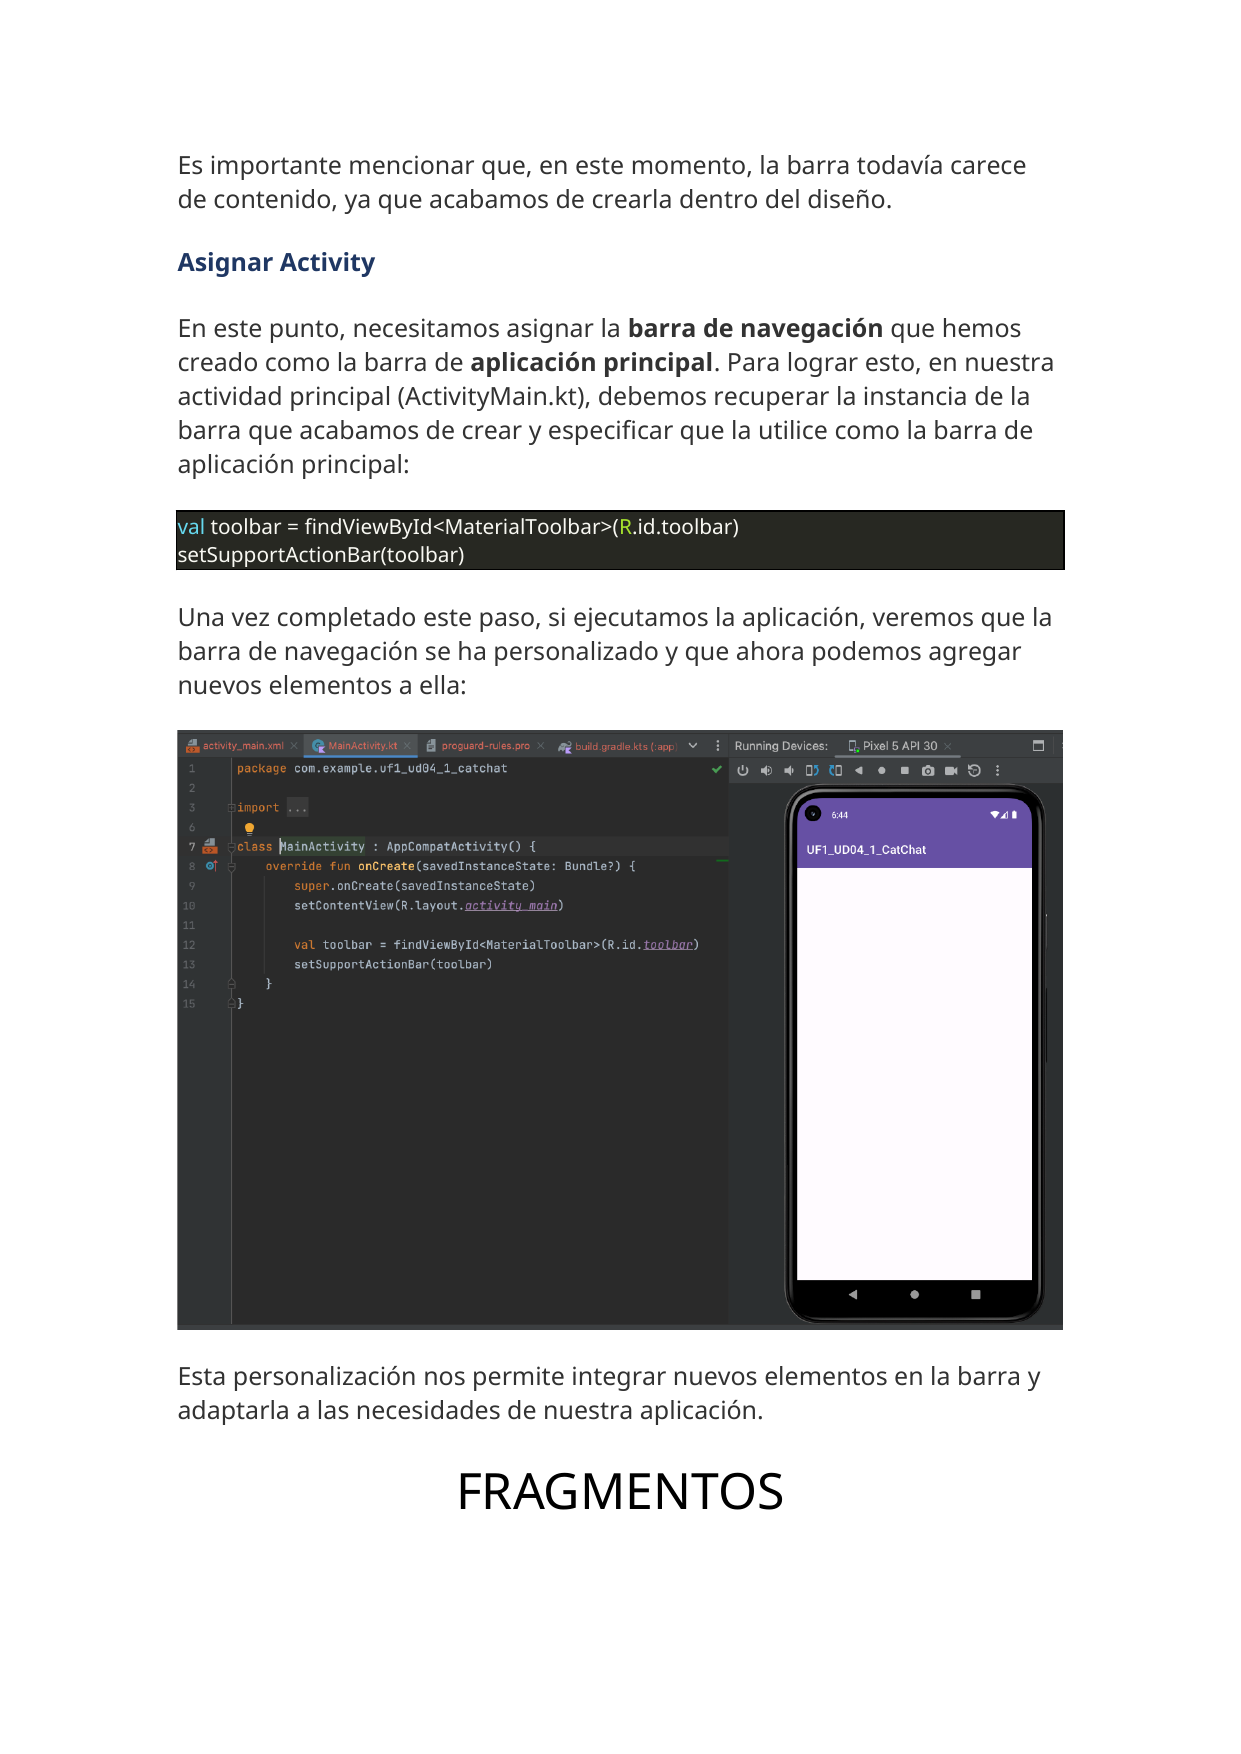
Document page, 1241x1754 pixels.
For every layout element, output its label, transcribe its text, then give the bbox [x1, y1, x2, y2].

picture [177, 730, 1063, 1330]
text setSupportActionBar(toolbar) [177, 539, 1063, 569]
text Es importante mencionar que, en este momento, la barra todavía carece de contenido, ya que acabamos de crearla dentro del diseño. [177, 148, 1063, 216]
text En este punto, necesitamos asignar la barra de navegación que hemos creado como la barra de aplicación principal. Para lograr esto, en nuestra actividad principal (ActivityMain.kt), debemos recuperar la instancia de la barra que acabamos de crear y especificar que la utilice como la barra de aplicación principal: [177, 311, 1063, 481]
subtitle Fragmentos [177, 1456, 1063, 1524]
text val toolbar = findViewById<MaterialToolbar>(R.id.toolbar) [177, 512, 1063, 539]
subtitle Asignar Activity [177, 245, 1063, 279]
text Esta personalización nos permite integrar nuevos elementos en la barra y adaptarla a las necesidades de nuestra aplicación. [177, 1358, 1063, 1427]
text Una vez completado este paso, si ejecutamos la aplicación, veremos que la barra de navegación se ha personalizado y que ahora podemos agregar nuevos elementos a ella: [177, 599, 1063, 702]
